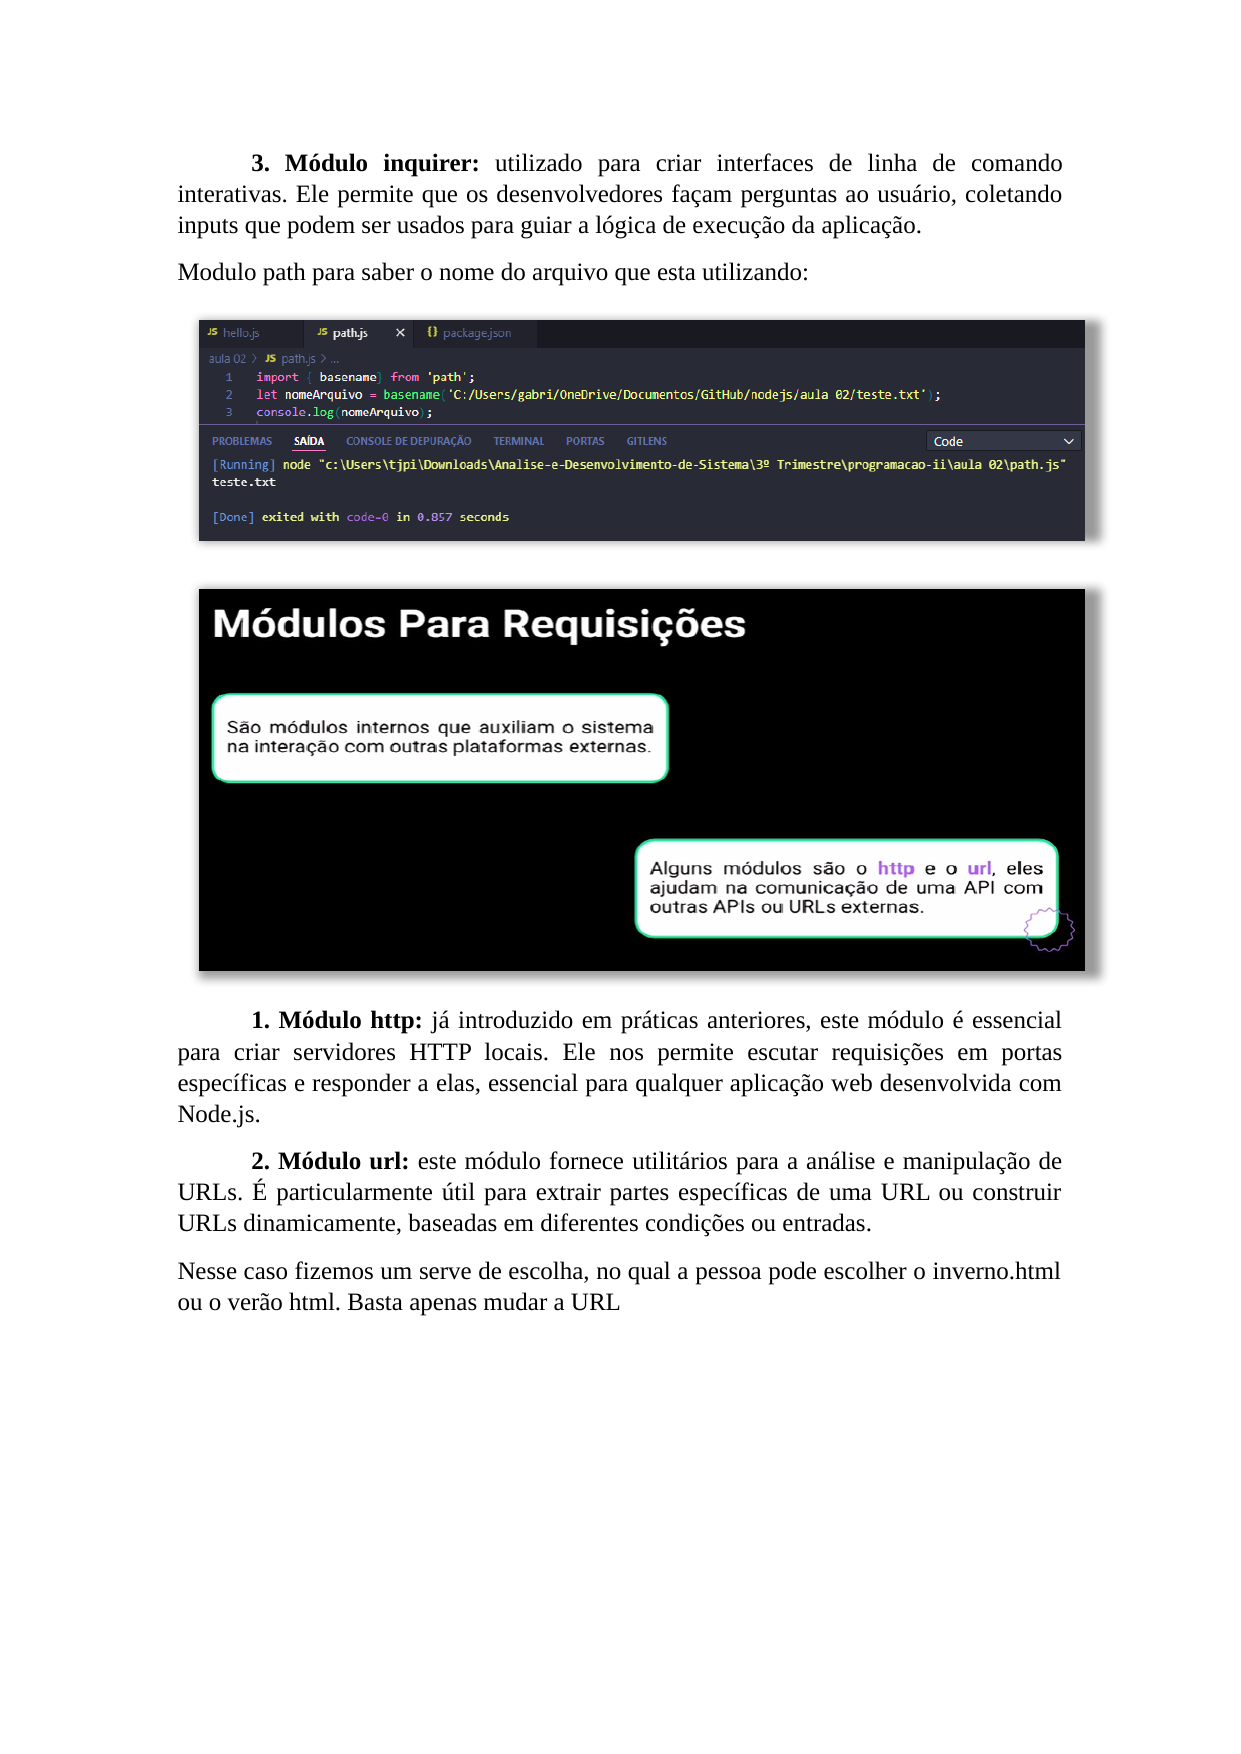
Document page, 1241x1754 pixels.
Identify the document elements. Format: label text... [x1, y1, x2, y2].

text 3. Módulo inquirer: utilizado para criar interfaces de linha de comando interativas. Ele permite que os desenvolvedores façam perguntas ao usuário, coletando inputs que podem ser usados para guiar a lógica de execução da aplicação. [177, 148, 1063, 238]
picture [199, 589, 1085, 971]
text 2. Módulo url: este módulo fornece utilitários para a análise e manipulação de URLs. É particularmente útil para extrair partes específicas de uma URL ou construir URLs dinamicamente, baseadas em diferentes condições ou entradas. [177, 1146, 1063, 1237]
text 1. Módulo http: já introduzido em práticas anteriores, este módulo é essencial para criar servidores HTTP locais. Ele nos permite escutar requisições em portas específicas e responder a elas, essencial para qualquer aplicação web desenvolvida com Node.js. [177, 1006, 1063, 1127]
text Modulo path para saber o nome do arquivo que esta utilizando: [177, 257, 1063, 286]
picture [199, 320, 1085, 541]
text Nesse caso fizemos um serve de escolha, no qual a pessoa pode escolher o inverno.html ou o verão html. Basta apenas mudar a URL [177, 1256, 1063, 1316]
